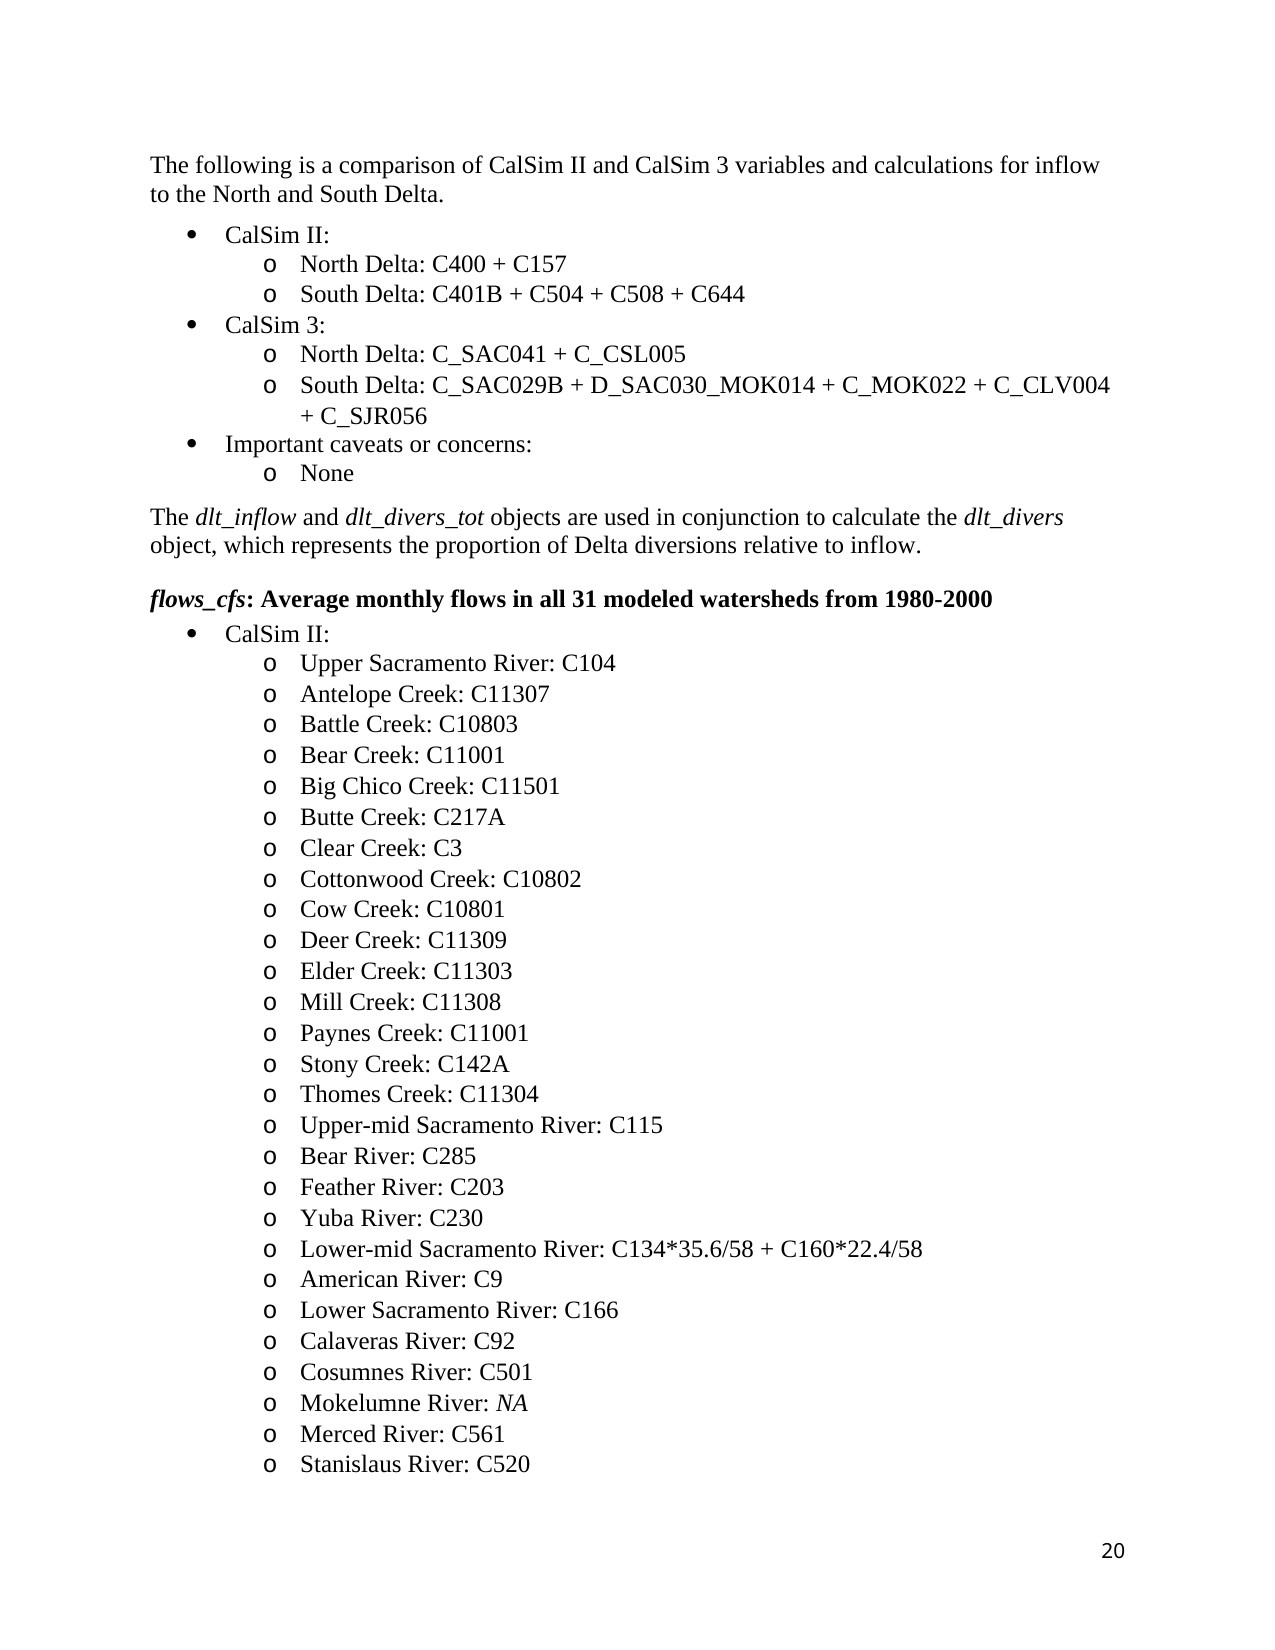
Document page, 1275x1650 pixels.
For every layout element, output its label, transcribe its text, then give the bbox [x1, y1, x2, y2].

list CalSim II: [187, 220, 1125, 249]
list Elder Creek: C11303 [262, 956, 1125, 987]
list Upper-mid Sacramento River: C115 [262, 1110, 1125, 1141]
list Mill Creek: C11308 [262, 987, 1125, 1018]
list Battle Creek: C10803 [262, 709, 1125, 740]
list Big Chico Creek: C11501 [262, 771, 1125, 802]
list Antelope Creek: C11307 [262, 679, 1125, 709]
list None [262, 458, 1125, 489]
list Upper Sacramento River: C104 [262, 648, 1125, 679]
list Deer Creek: C11309 [262, 925, 1125, 956]
list North Delta: C_SAC041 + C_CSL005 [262, 339, 1125, 370]
list Merced River: C561 [262, 1419, 1125, 1449]
list Cosumnes River: C501 [262, 1357, 1125, 1388]
list CalSim II: [187, 619, 1125, 648]
list South Delta: C_SAC029B + D_SAC030_MOK014 + C_MOK022 + C_CLV004 + C_SJR056 [262, 370, 1125, 429]
list Stanislaus River: C520 [262, 1449, 1125, 1480]
list Paynes Creek: C11001 [262, 1018, 1125, 1049]
subtitle flows_cfs: Average monthly flows in all 31 modeled watersheds from 1980-2000 [150, 584, 1125, 613]
list Lower Sacramento River: C166 [262, 1295, 1125, 1326]
list North Delta: C400 + C157 [262, 249, 1125, 279]
list Bear River: C285 [262, 1141, 1125, 1172]
list Cow Creek: C10801 [262, 894, 1125, 925]
text The dlt_inflow and dlt_divers_tot objects are used in conjunction to calculate the dlt_divers object, which represents the proportion of Delta diversions relative to inflow. [150, 502, 1125, 559]
list Calaveras River: C92 [262, 1326, 1125, 1357]
list CalSim 3: [187, 310, 1125, 339]
list Yuba River: C230 [262, 1203, 1125, 1234]
list Clear Creek: C3 [262, 833, 1125, 864]
list American River: C9 [262, 1264, 1125, 1295]
list Butte Creek: C217A [262, 802, 1125, 833]
list South Delta: C401B + C504 + C508 + C644 [262, 279, 1125, 310]
list Stony Creek: C142A [262, 1049, 1125, 1079]
list Thomes Creek: C11304 [262, 1079, 1125, 1110]
list Mokelumne River: NA [262, 1388, 1125, 1419]
list Cottonwood Creek: C10802 [262, 864, 1125, 894]
text The following is a comparison of CalSim II and CalSim 3 variables and calculations for inflow to the North and South Delta. [150, 150, 1125, 207]
list Bear Creek: C11001 [262, 740, 1125, 771]
list Feather River: C203 [262, 1172, 1125, 1203]
list Lower-mid Sacramento River: C134*35.6/58 + C160*22.4/58 [262, 1234, 1125, 1264]
list Important caveats or concerns: [187, 429, 1125, 458]
